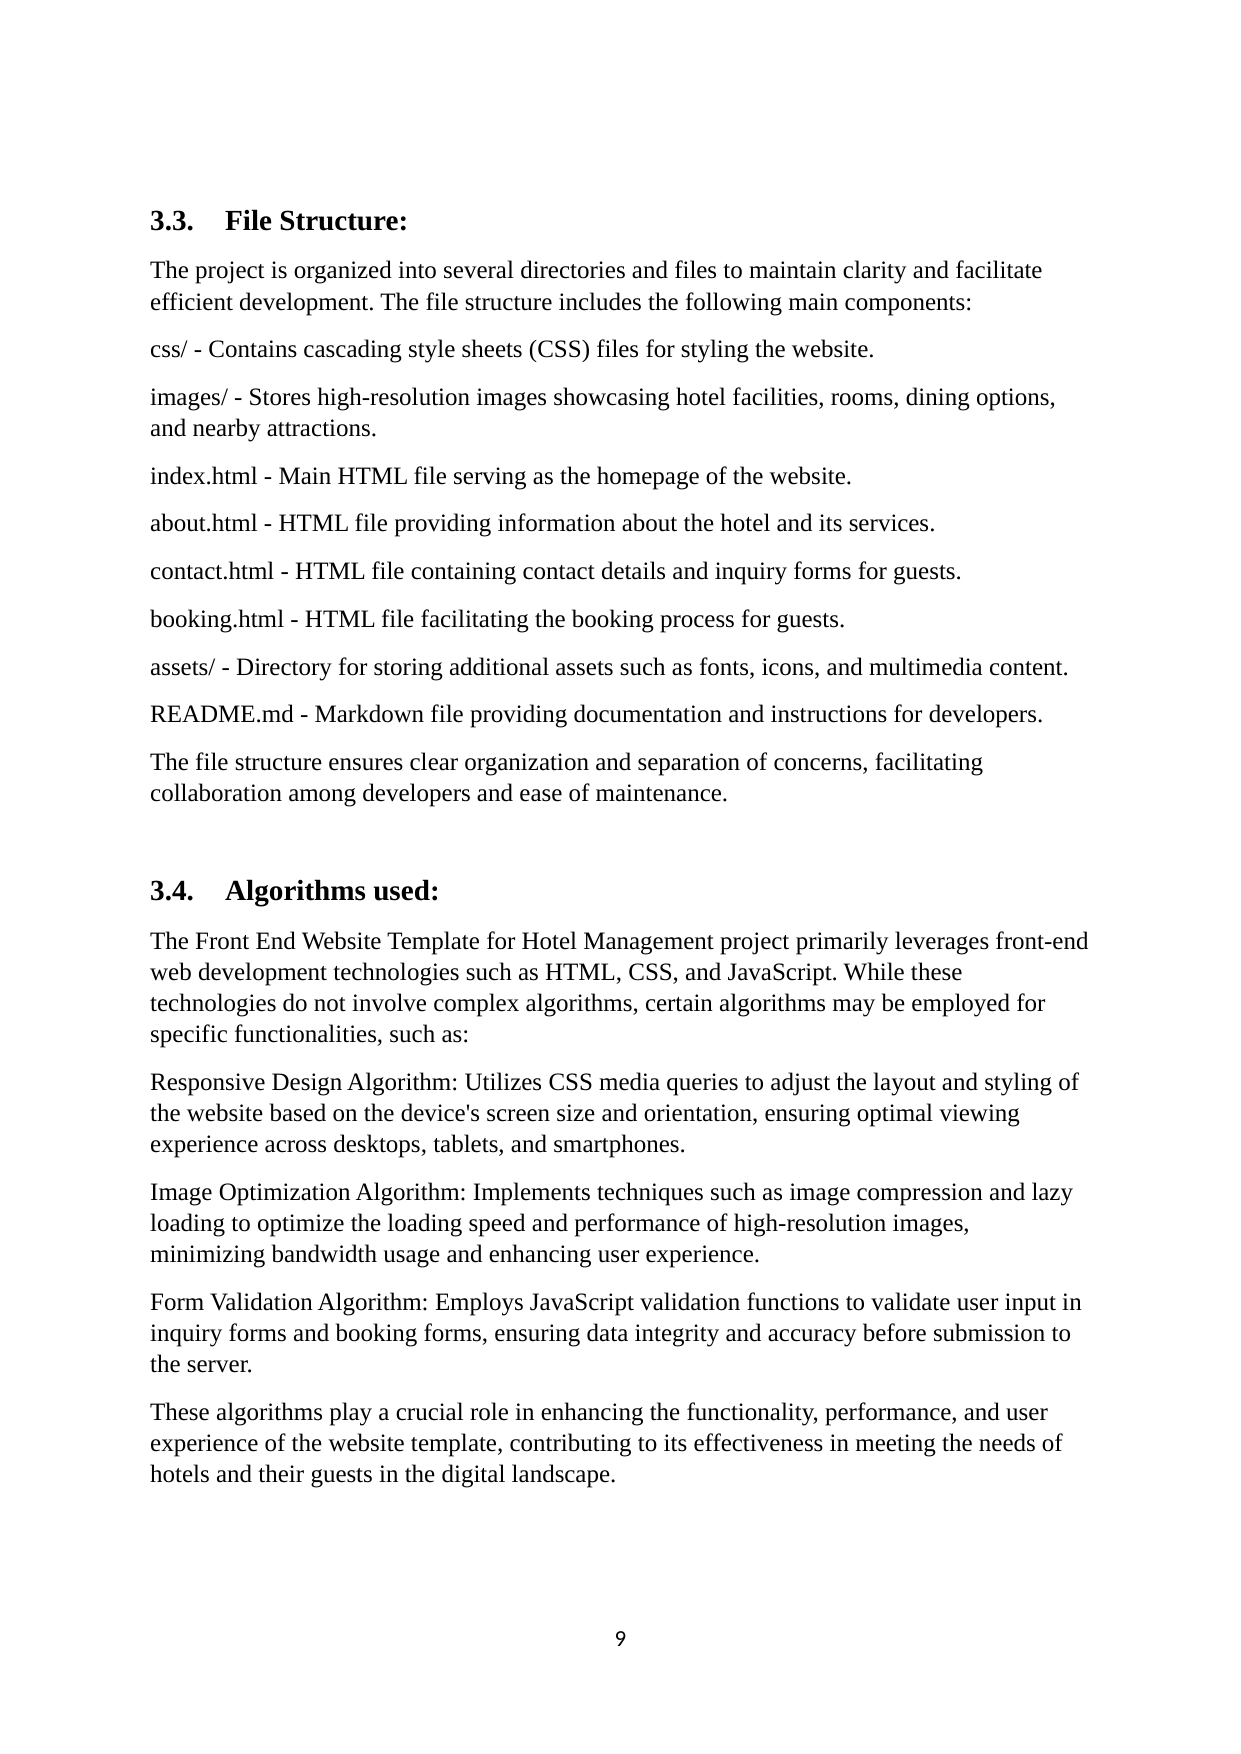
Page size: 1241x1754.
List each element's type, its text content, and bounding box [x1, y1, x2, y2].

text css/ - Contains cascading style sheets (CSS) files for styling the website. [150, 334, 1090, 363]
text index.html - Main HTML file serving as the homepage of the website. [150, 461, 1090, 489]
text README.md - Markdown file providing documentation and instructions for developers. [150, 699, 1090, 728]
text images/ - Stores high-resolution images showcasing hotel facilities, rooms, dining options, and nearby attractions. [150, 382, 1090, 442]
text Form Validation Algorithm: Employs JavaScript validation functions to validate user input in inquiry forms and booking forms, ensuring data integrity and accuracy before submission to the server. [150, 1287, 1090, 1378]
text The file structure ensures clear organization and separation of concerns, facilitating collaboration among developers and ease of maintenance. [150, 747, 1090, 807]
text booking.html - HTML file facilitating the booking process for guests. [150, 604, 1090, 633]
text Image Optimization Algorithm: Implements techniques such as image compression and lazy loading to optimize the loading speed and performance of high-resolution images, minimizing bandwidth usage and enhancing user experience. [150, 1177, 1090, 1268]
text These algorithms play a crucial role in enhancing the functionality, performance, and user experience of the website template, contributing to its effectiveness in meeting the needs of hotels and their guests in the digital landscape. [150, 1397, 1090, 1487]
text Responsive Design Algorithm: Utilizes CSS media queries to adjust the layout and styling of the website based on the device's screen size and orientation, ensuring optimal viewing experience across desktops, tablets, and smartphones. [150, 1067, 1090, 1158]
list File Structure: [150, 203, 1090, 236]
text contact.html - HTML file containing contact details and inquiry forms for guests. [150, 556, 1090, 585]
text about.html - HTML file providing information about the hotel and its services. [150, 508, 1090, 537]
text The Front End Website Template for Hotel Management project primarily leverages front-end web development technologies such as HTML, CSS, and JavaScript. While these technologies do not involve complex algorithms, certain algorithms may be employed for specific functionalities, such as: [150, 926, 1090, 1048]
text The project is organized into several directories and files to maintain clarity and facilitate efficient development. The file structure includes the following main components: [150, 256, 1090, 315]
text assets/ - Directory for storing additional assets such as fonts, icons, and multimedia content. [150, 652, 1090, 680]
list Algorithms used: [150, 873, 1090, 907]
